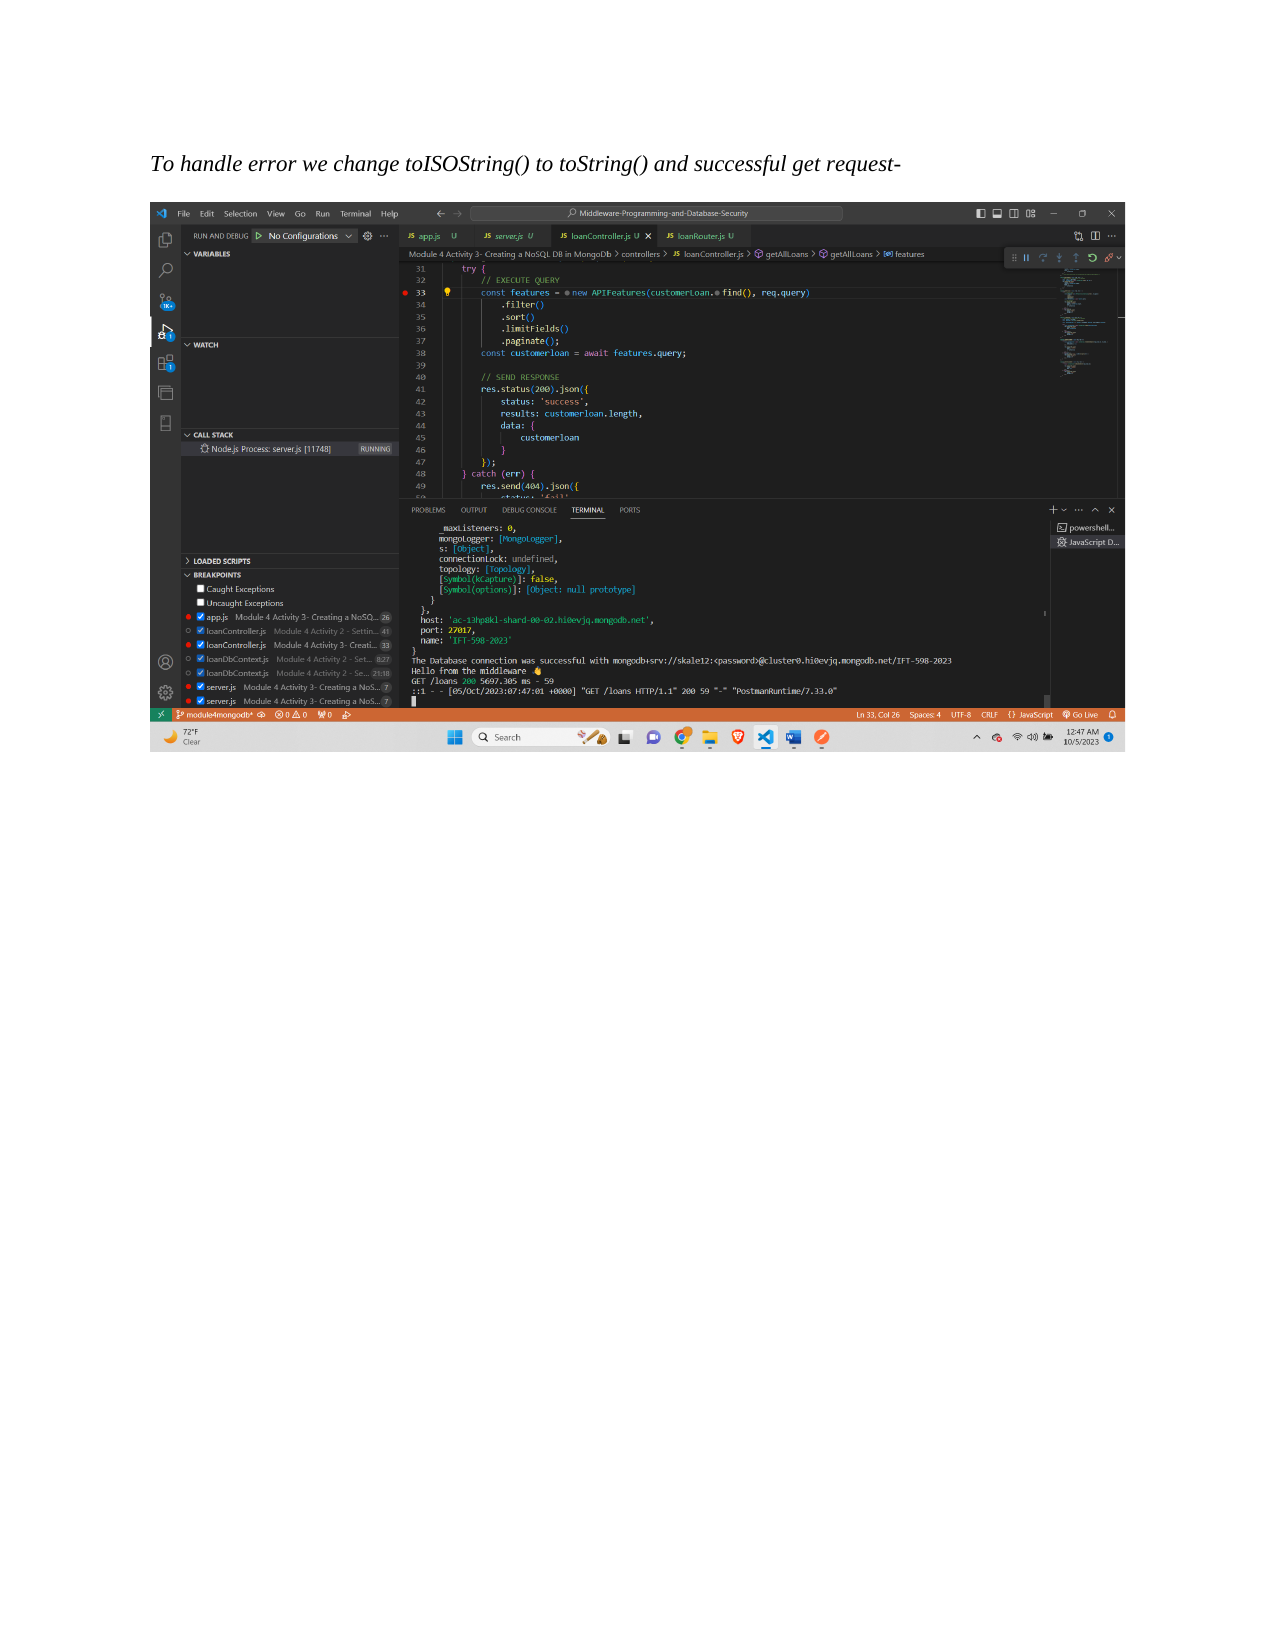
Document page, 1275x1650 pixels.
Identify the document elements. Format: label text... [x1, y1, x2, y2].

text To handle error we change toISOString() to toString() and successful get request- [150, 150, 1125, 176]
picture [150, 202, 1125, 752]
